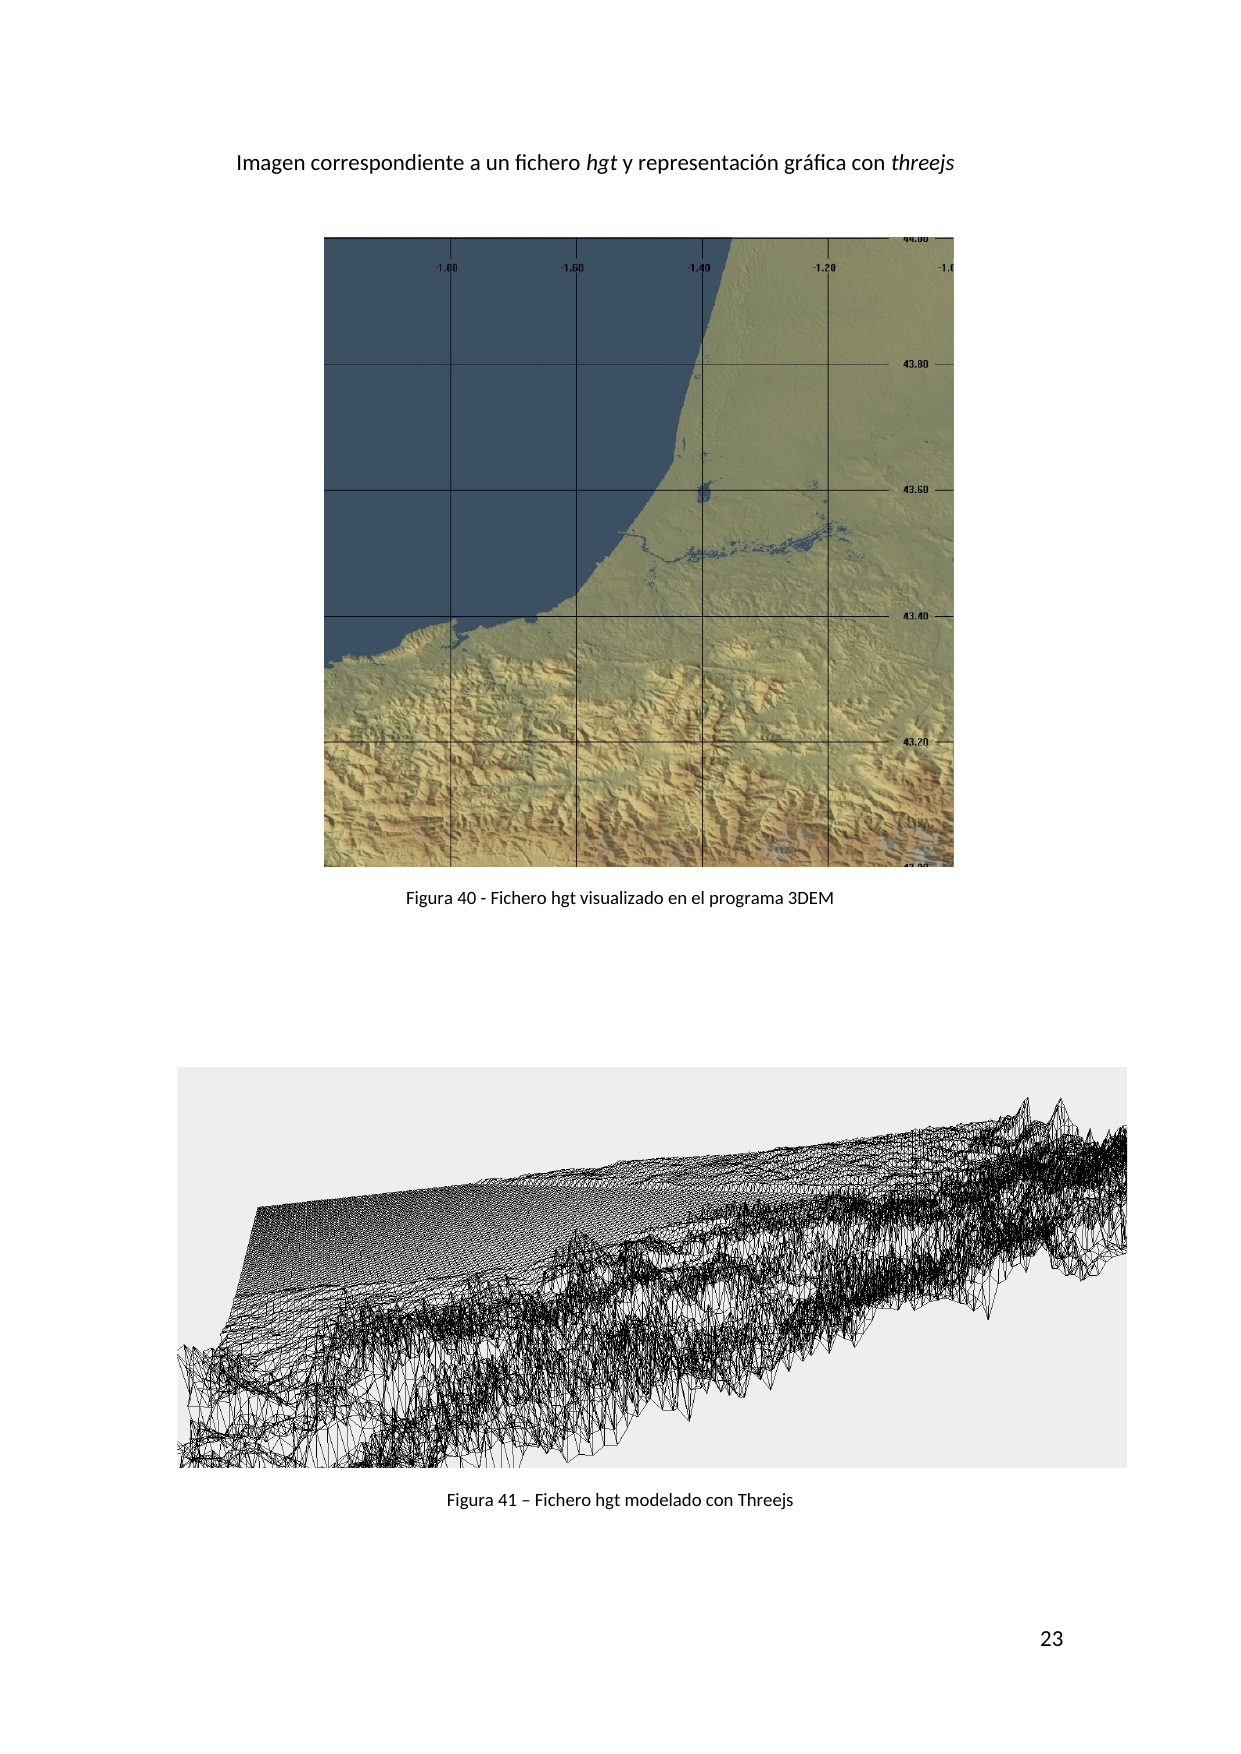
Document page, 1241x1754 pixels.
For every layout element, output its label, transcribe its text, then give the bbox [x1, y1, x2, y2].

picture [177, 1067, 1128, 1469]
text Figura 41 – Fichero hgt modelado con Threejs [177, 1488, 1063, 1511]
text Imagen correspondiente a un fichero hgt y representación gráfica con threejs [177, 148, 1063, 176]
text Figura 40 - Fichero hgt visualizado en el programa 3DEM [177, 886, 1063, 909]
picture [324, 237, 954, 867]
